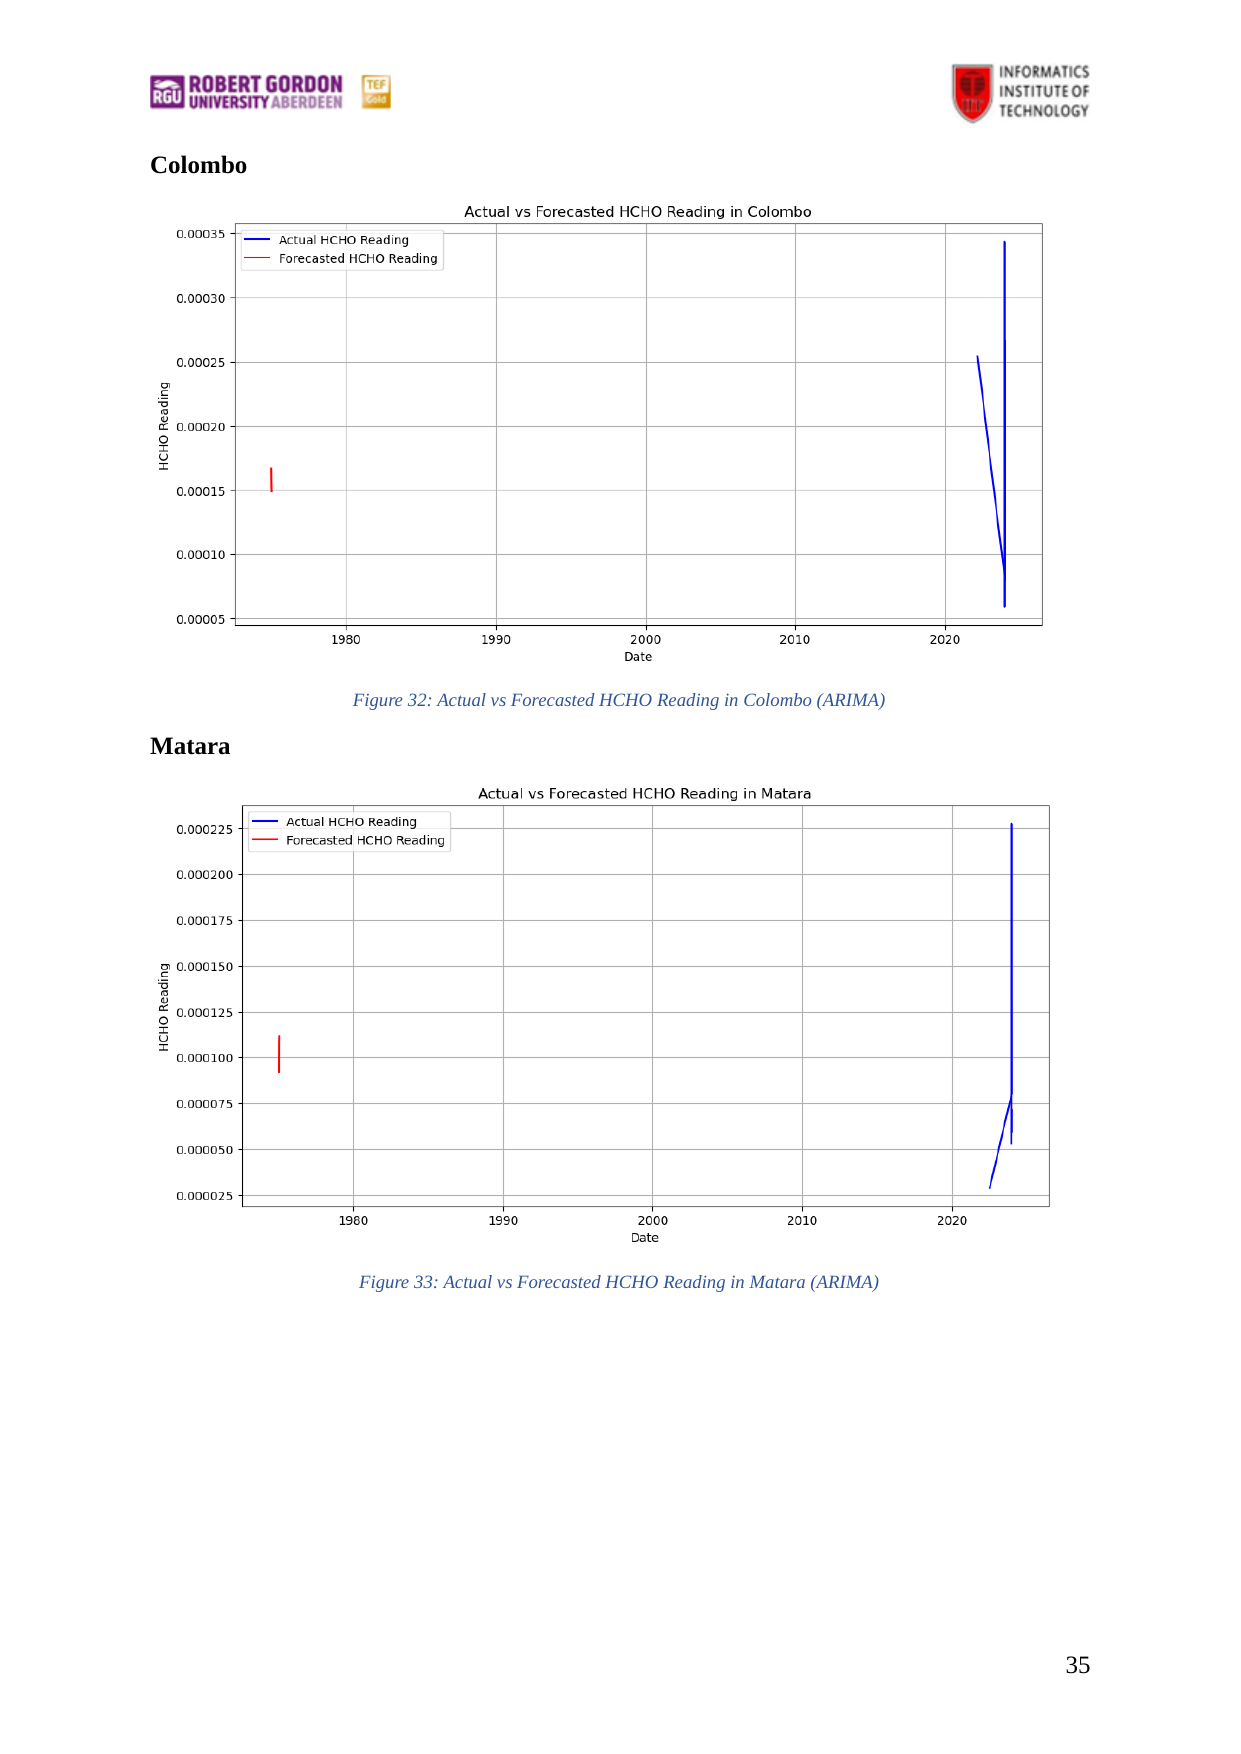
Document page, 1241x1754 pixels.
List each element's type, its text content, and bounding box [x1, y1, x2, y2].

text Matara [150, 731, 1090, 760]
picture [150, 197, 1049, 671]
text Colombo [150, 150, 1090, 179]
text Figure 33: Actual vs Forecasted HCHO Reading in Matara (ARIMA) [150, 1271, 1090, 1292]
picture [150, 779, 1056, 1252]
picture [150, 63, 1091, 128]
text Figure 32: Actual vs Forecasted HCHO Reading in Colombo (ARIMA) [150, 689, 1090, 711]
